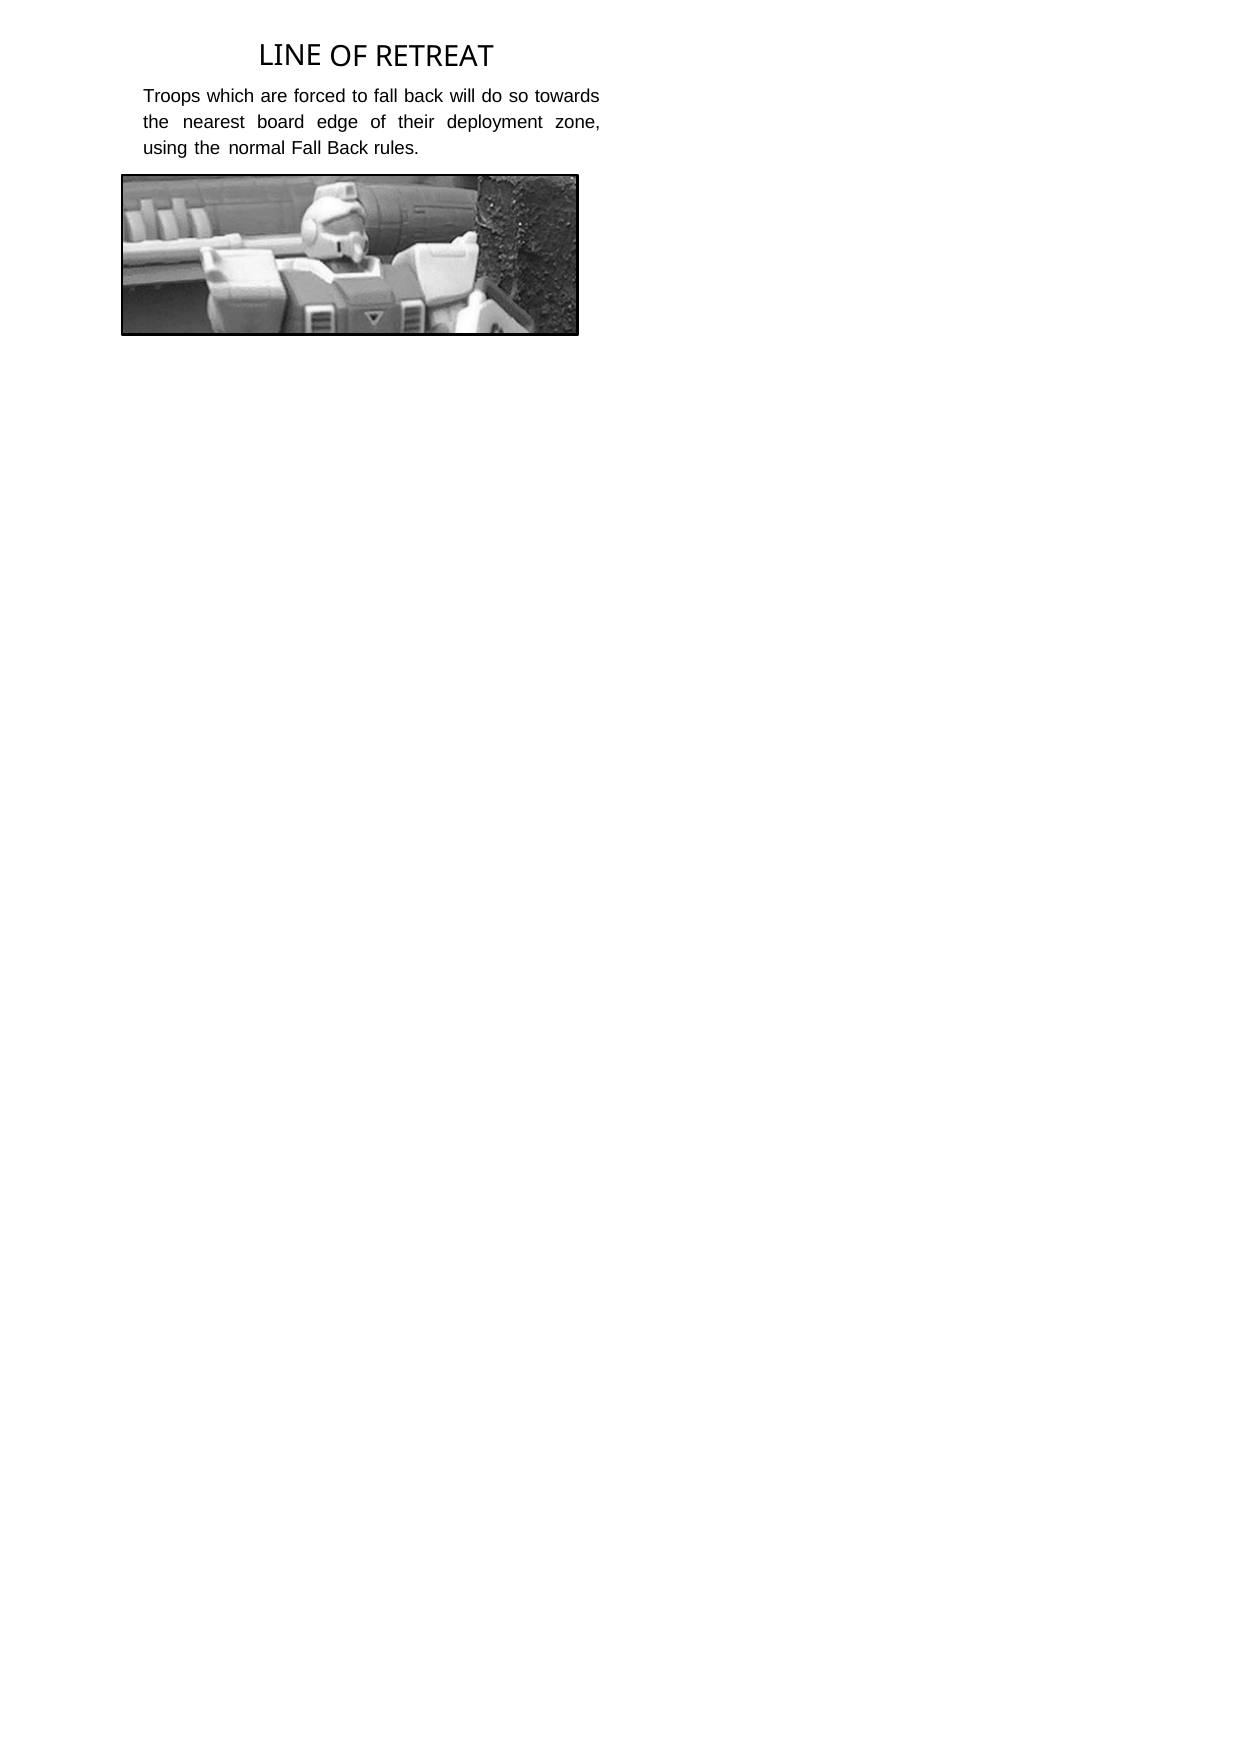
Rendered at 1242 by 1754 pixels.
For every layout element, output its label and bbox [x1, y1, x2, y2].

picture [123, 176, 576, 333]
